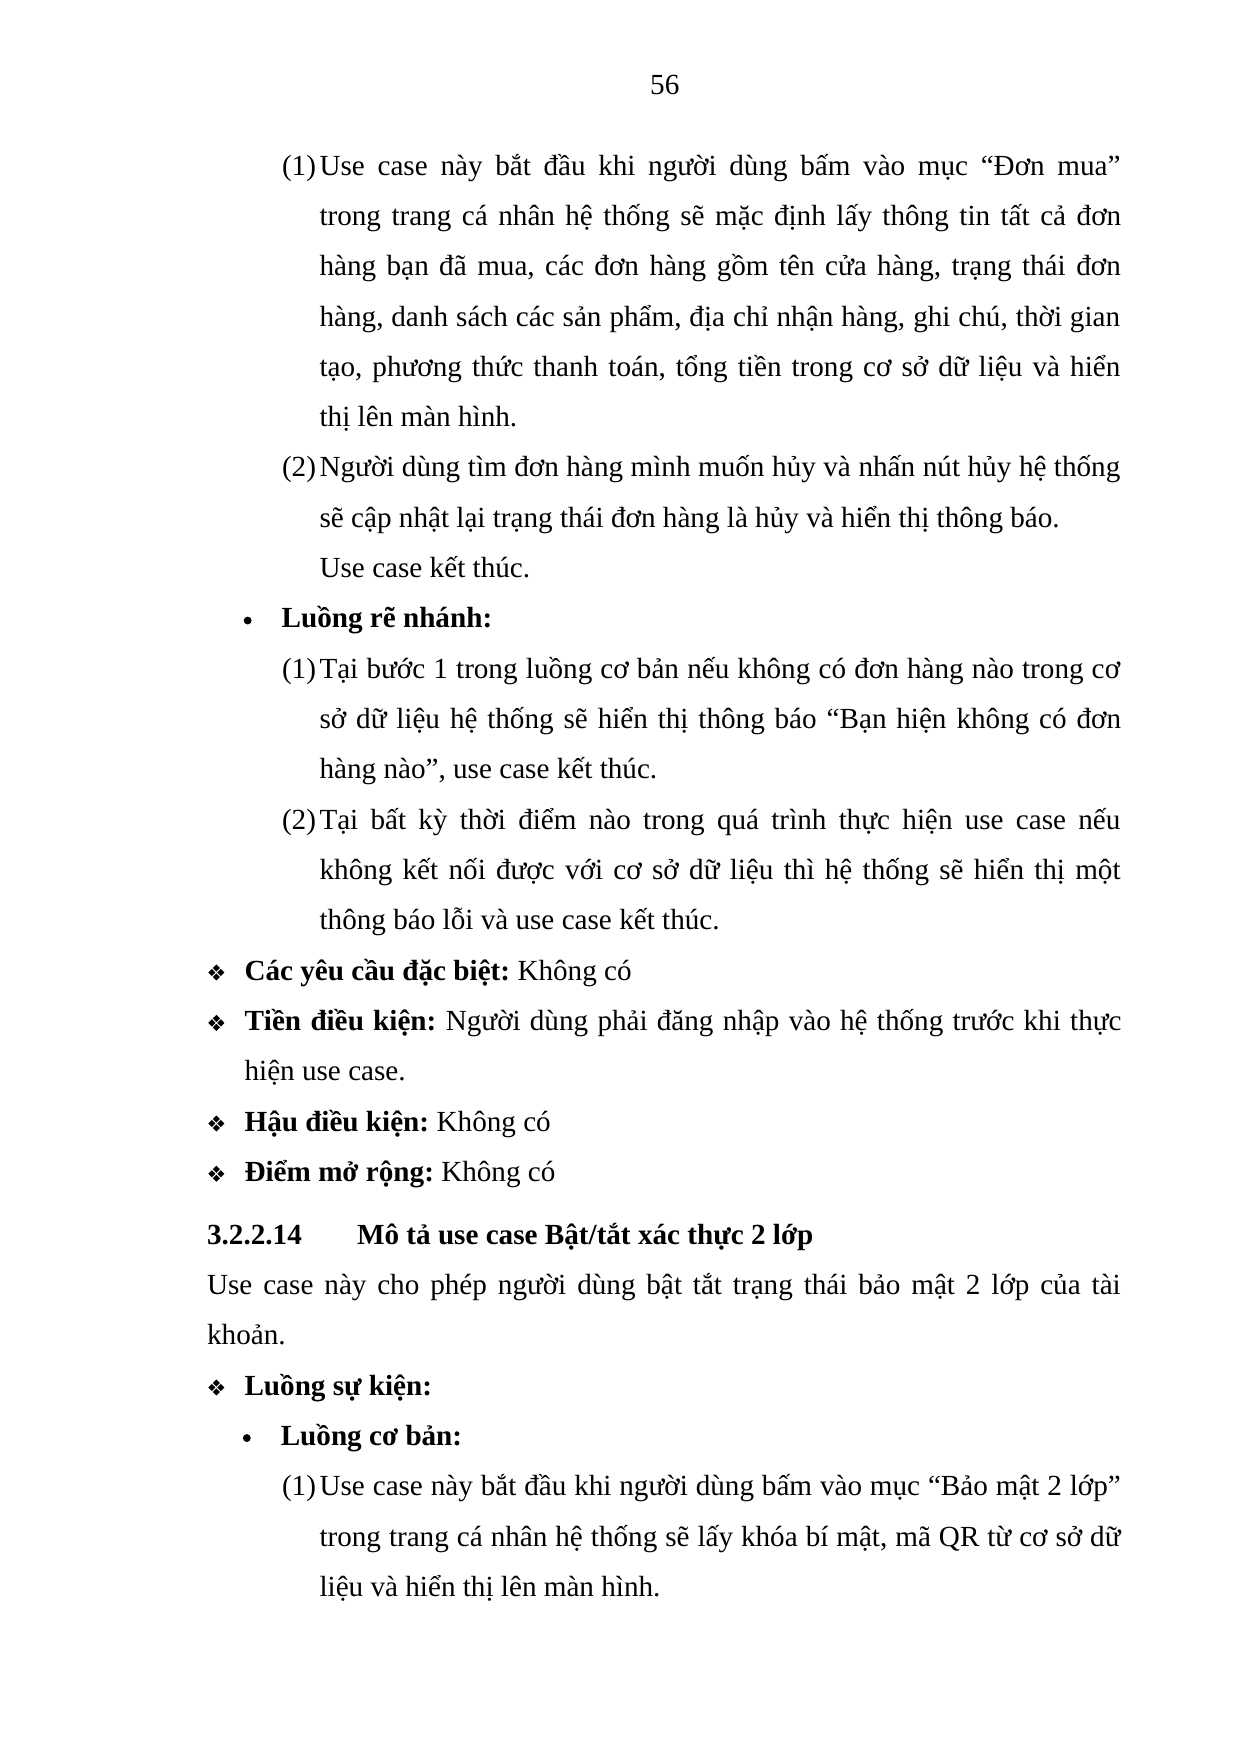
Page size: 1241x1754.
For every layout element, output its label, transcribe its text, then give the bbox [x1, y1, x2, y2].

list Tại bước 1 trong luồng cơ bản nếu không có đơn hàng nào trong cơ sở dữ liệu hệ thống sẽ hiển thị thông báo “Bạn hiện không có đơn hàng nào”, use case kết thúc. [282, 651, 1122, 785]
list Luồng cơ bản: [243, 1418, 1122, 1452]
list Người dùng tìm đơn hàng mình muốn hủy và nhấn nút hủy hệ thống sẽ cập nhật lại trạng thái đơn hàng là hủy và hiển thị thông báo. [282, 449, 1122, 533]
list Hậu điều kiện: Không có [207, 1104, 1122, 1137]
list Điểm mở rộng: Không có [207, 1154, 1122, 1187]
list Tiền điều kiện: Người dùng phải đăng nhập vào hệ thống trước khi thực hiện use case. [207, 1003, 1122, 1087]
list Tại bất kỳ thời điểm nào trong quá trình thực hiện use case nếu không kết nối được với cơ sở dữ liệu thì hệ thống sẽ hiển thị một thông báo lỗi và use case kết thúc. [282, 802, 1122, 936]
list Use case này bắt đầu khi người dùng bấm vào mục “Đơn mua” trong trang cá nhân hệ thống sẽ mặc định lấy thông tin tất cả đơn hàng bạn đã mua, các đơn hàng gồm tên cửa hàng, trạng thái đơn hàng, danh sách các sản phẩm, địa chỉ nhận hàng, ghi chú, thời gian tạo, phương thức thanh toán, tổng tiền trong cơ sở dữ liệu và hiển thị lên màn hình. [282, 148, 1122, 433]
subtitle Mô tả use case Bật/tắt xác thực 2 lớp [207, 1217, 1122, 1250]
list Các yêu cầu đặc biệt: Không có [207, 953, 1122, 986]
list Use case này bắt đầu khi người dùng bấm vào mục “Bảo mật 2 lớp” trong trang cá nhân hệ thống sẽ lấy khóa bí mật, mã QR từ cơ sở dữ liệu và hiển thị lên màn hình. [282, 1468, 1122, 1602]
list Luồng sự kiện: [207, 1368, 1122, 1401]
text Use case này cho phép người dùng bật tắt trạng thái bảo mật 2 lớp của tài khoản. [207, 1267, 1122, 1351]
list Luồng rẽ nhánh: [244, 601, 1122, 634]
list Use case kết thúc. [319, 550, 1122, 584]
